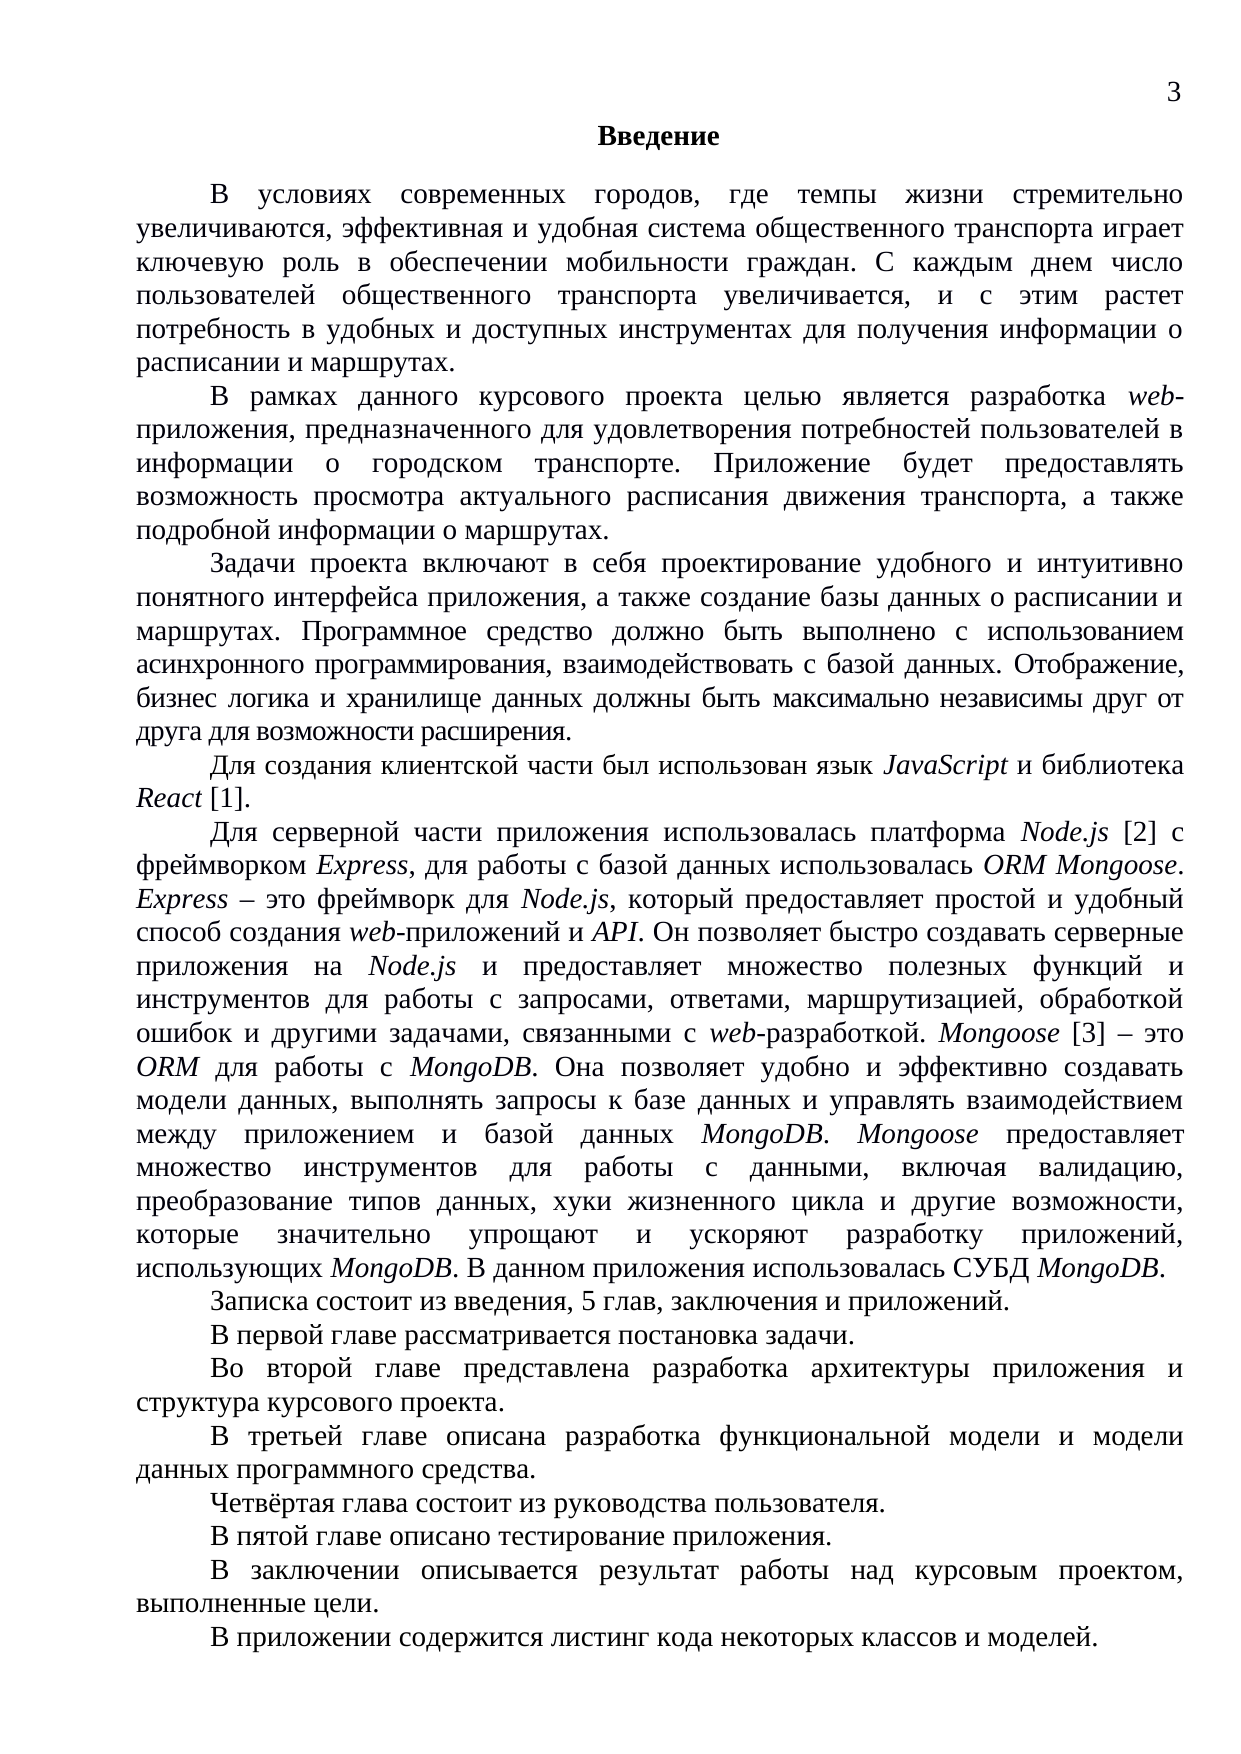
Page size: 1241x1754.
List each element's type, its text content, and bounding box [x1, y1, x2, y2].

text В заключении описывается результат работы над курсовым проектом, выполненные цели. [136, 1552, 1184, 1619]
text Для создания клиентской части был использован язык JavaScript и библиотека React [1]. [136, 747, 1184, 814]
subtitle Введение [136, 118, 1181, 152]
text Во второй главе представлена разработка архитектуры приложения и структура курсового проекта. [136, 1351, 1184, 1418]
text В первой главе рассматривается постановка задачи. [136, 1317, 1184, 1351]
text В условиях современных городов, где темпы жизни стремительно увеличиваются, эффективная и удобная система общественного транспорта играет ключевую роль в обеспечении мобильности граждан. С каждым днем число пользователей общественного транспорта увеличивается, и с этим растет потребность в удобных и доступных инструментах для получения информации о расписании и маршрутах. [136, 177, 1184, 378]
text В приложении содержится листинг кода некоторых классов и моделей. [136, 1619, 1184, 1652]
text Четвёртая глава состоит из руководства пользователя. [136, 1485, 1184, 1518]
text Для серверной части приложения использовалась платформа Node.js [2] с фреймворком Express, для работы с базой данных использовалась ORM Mongoose. Express – это фреймворк для Node.js, который предоставляет простой и удобный способ создания web-приложений и API. Он позволяет быстро создавать серверные приложения на Node.js и предоставляет множество полезных функций и инструментов для работы с запросами, ответами, маршрутизацией, обработкой ошибок и другими задачами, связанными с web-разработкой. Mongoose [3] – это ORM для работы с MongoDB. Она позволяет удобно и эффективно создавать модели данных, выполнять запросы к базе данных и управлять взаимодействием между приложением и базой данных MongoDB. Mongoose предоставляет множество инструментов для работы с данными, включая валидацию, преобразование типов данных, хуки жизненного цикла и другие возможности, которые значительно упрощают и ускоряют разработку приложений, использующих MongoDB. В данном приложения использовалась СУБД MongoDB. [136, 814, 1184, 1283]
text Записка состоит из введения, 5 глав, заключения и приложений. [136, 1283, 1184, 1317]
text В третьей главе описана разработка функциональной модели и модели данных программного средства. [136, 1418, 1184, 1485]
text В рамках данного курсового проекта целью является разработка web-приложения, предназначенного для удовлетворения потребностей пользователей в информации о городском транспорте. Приложение будет предоставлять возможность просмотра актуального расписания движения транспорта, а также подробной информации о маршрутах. [136, 378, 1184, 546]
text Задачи проекта включают в себя проектирование удобного и интуитивно понятного интерфейса приложения, а также создание базы данных о расписании и маршрутах. Программное средство должно быть выполнено с использованием асинхронного программирования, взаимодействовать с базой данных. Отображение, бизнес логика и хранилище данных должны быть максимально независимы друг от друга для возможности расширения. [136, 546, 1184, 747]
text В пятой главе описано тестирование приложения. [136, 1518, 1184, 1552]
